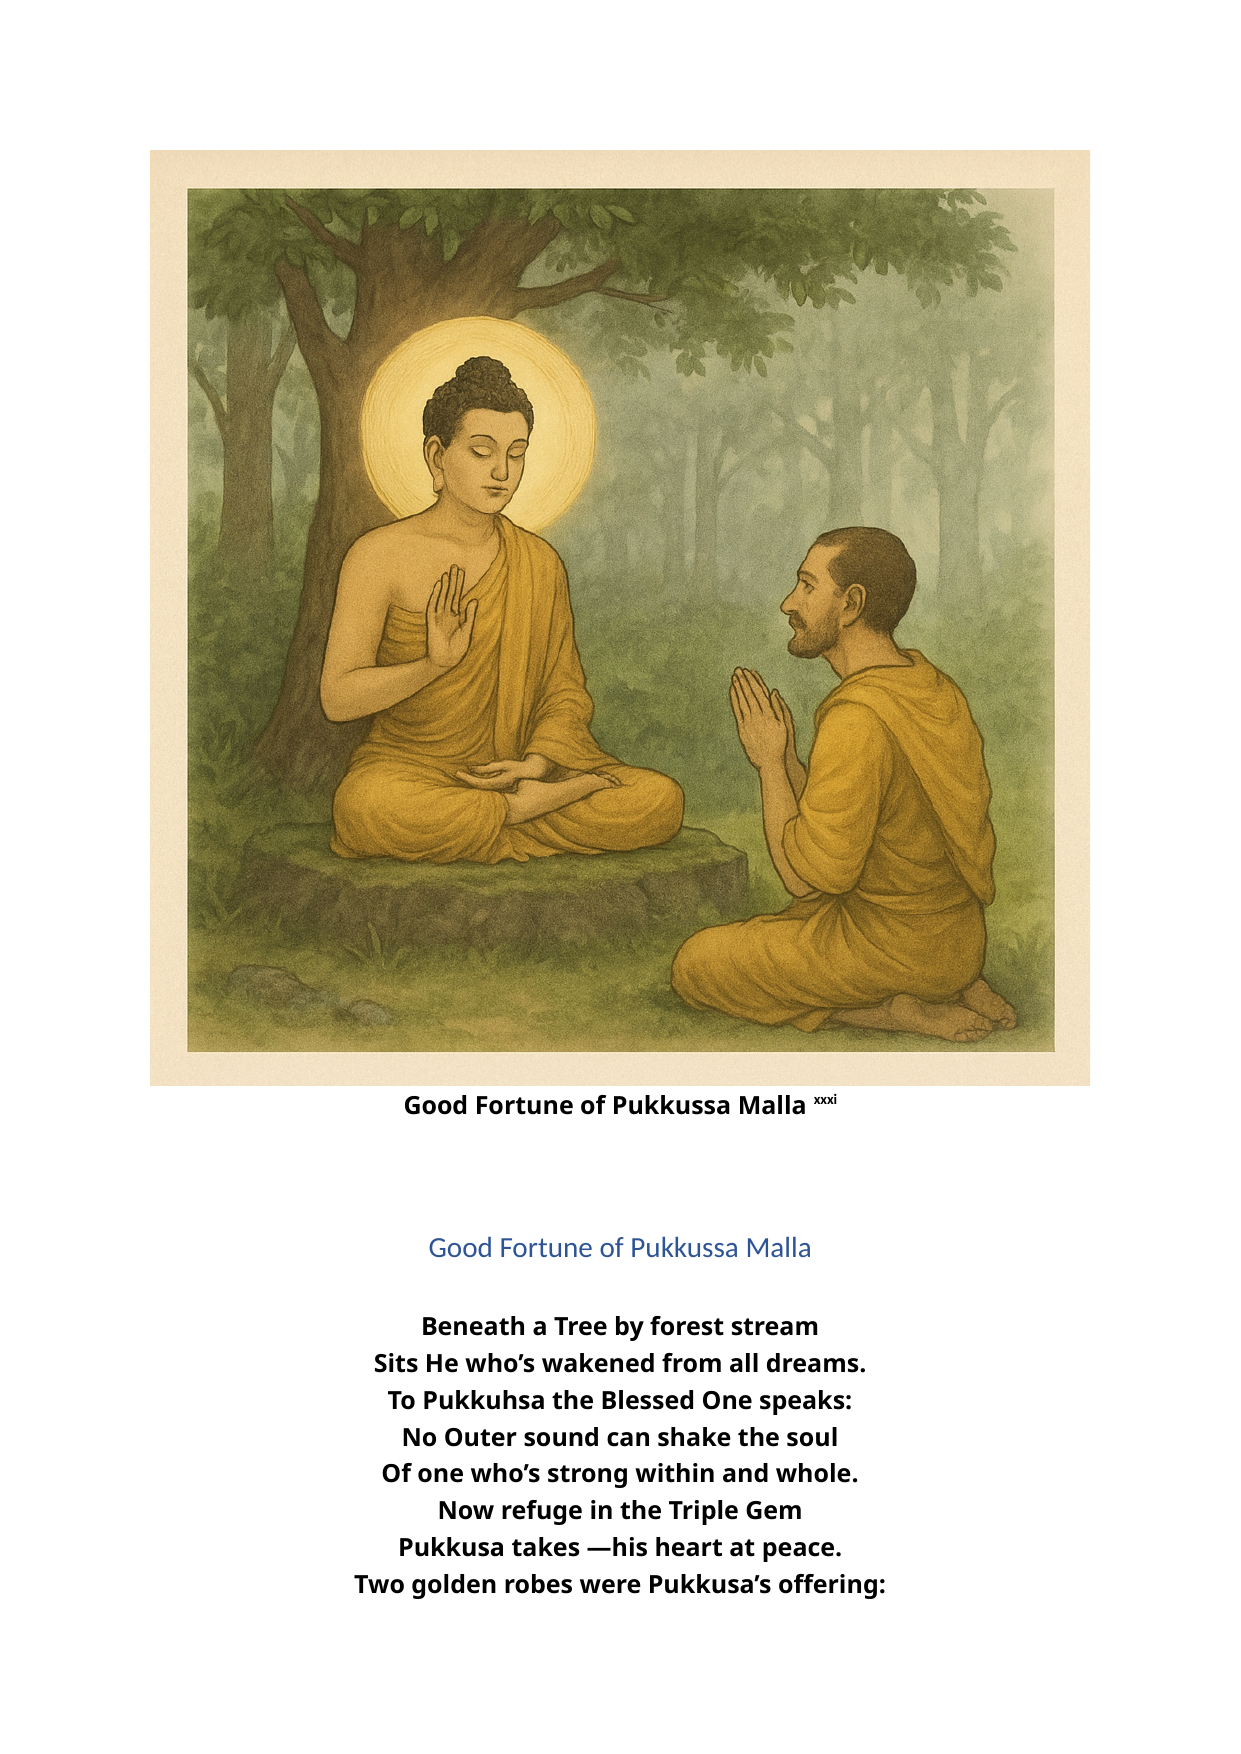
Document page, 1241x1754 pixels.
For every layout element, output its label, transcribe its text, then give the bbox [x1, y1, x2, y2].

text Sits He who’s wakened from all dreams. [150, 1346, 1090, 1380]
text Beneath a Tree by forest stream [150, 1309, 1090, 1343]
text Of one who’s strong within and whole. [150, 1456, 1090, 1490]
text Two golden robes were Pukkusa’s offering: [150, 1566, 1090, 1600]
text Good Fortune of Pukkussa Malla [150, 1088, 1090, 1122]
picture [150, 150, 1091, 1086]
text To Pukkuhsa the Blessed One speaks: [150, 1382, 1090, 1417]
text No Outer sound can shake the soul [150, 1419, 1090, 1453]
subtitle Good Fortune of Pukkussa Malla [150, 1229, 1090, 1265]
text Now refuge in the Triple Gem [150, 1493, 1090, 1527]
text Pukkusa takes —his heart at peace. [150, 1529, 1090, 1564]
